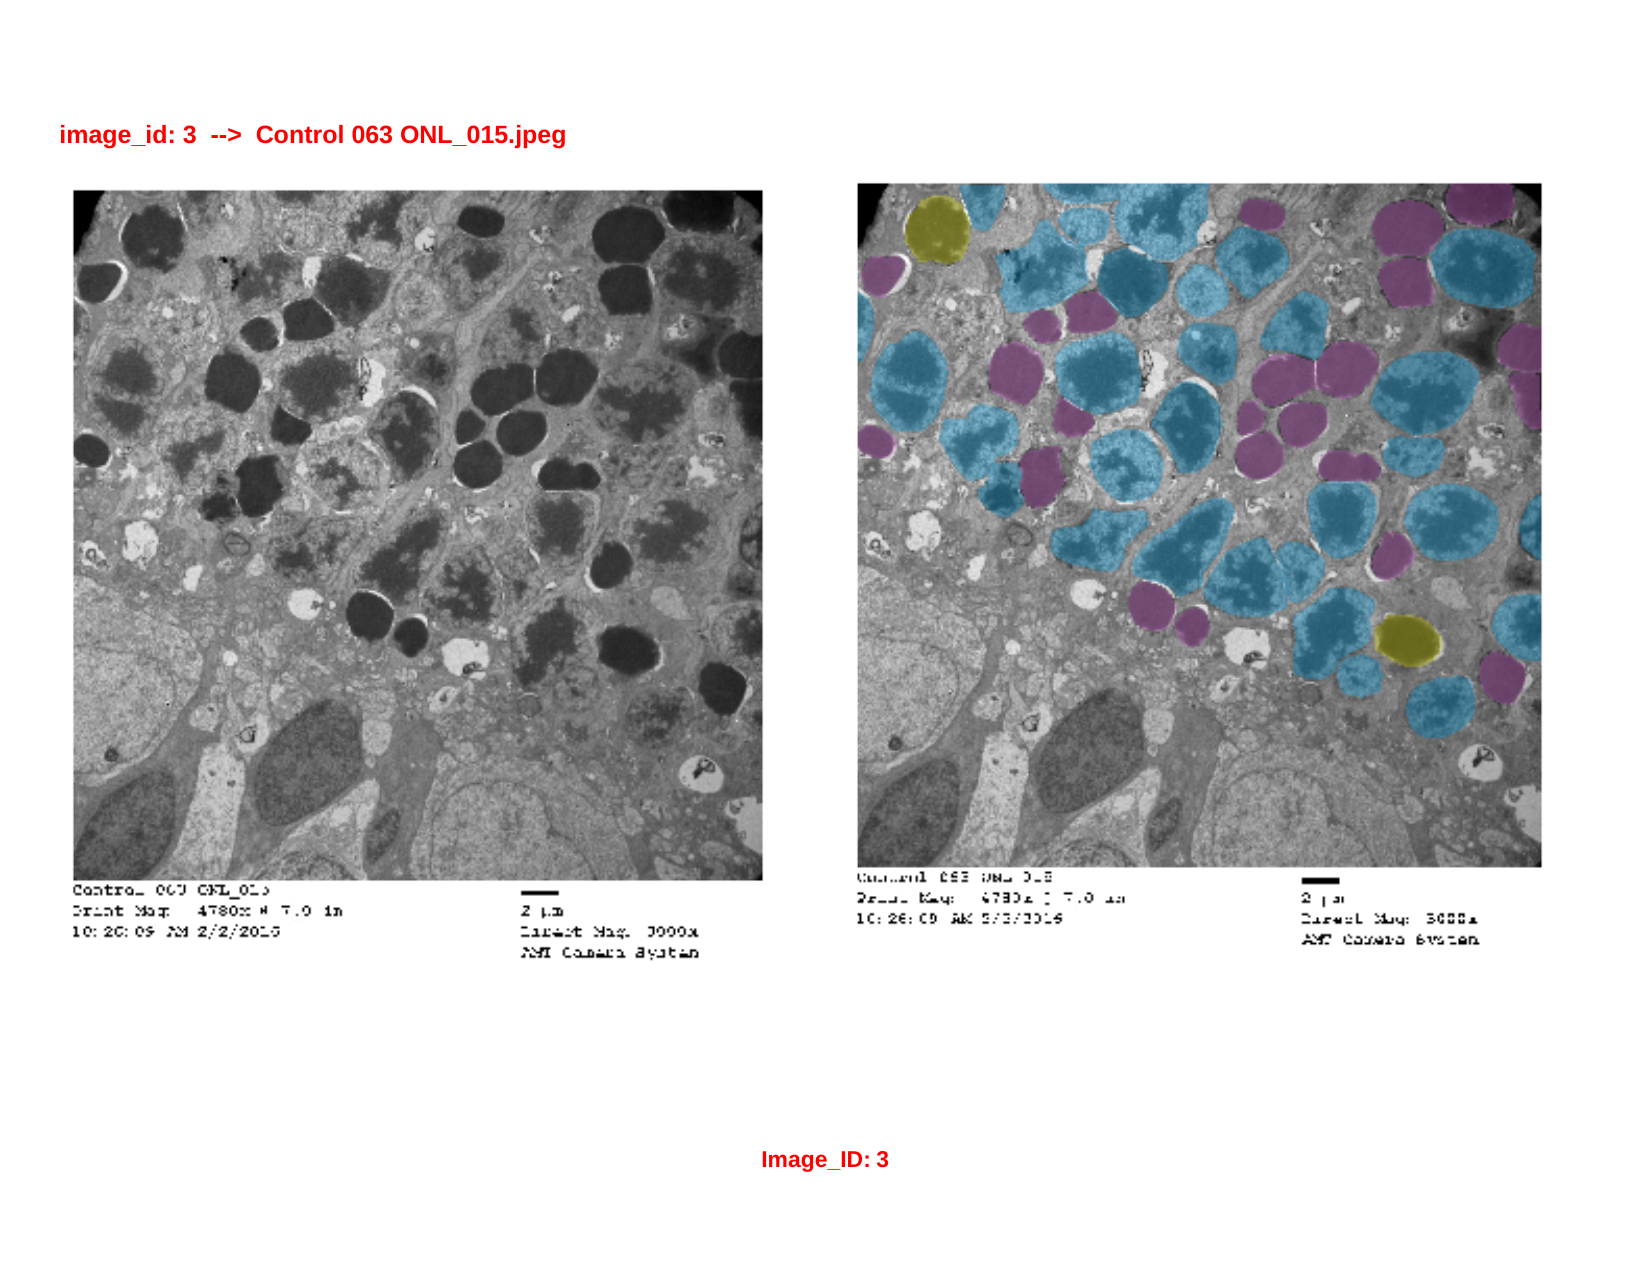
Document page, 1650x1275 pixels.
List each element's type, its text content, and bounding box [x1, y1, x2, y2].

text image_id: 3 --> Control 063 ONL_015.jpeg [59, 118, 810, 148]
picture [839, 146, 1626, 991]
picture [59, 178, 776, 1000]
